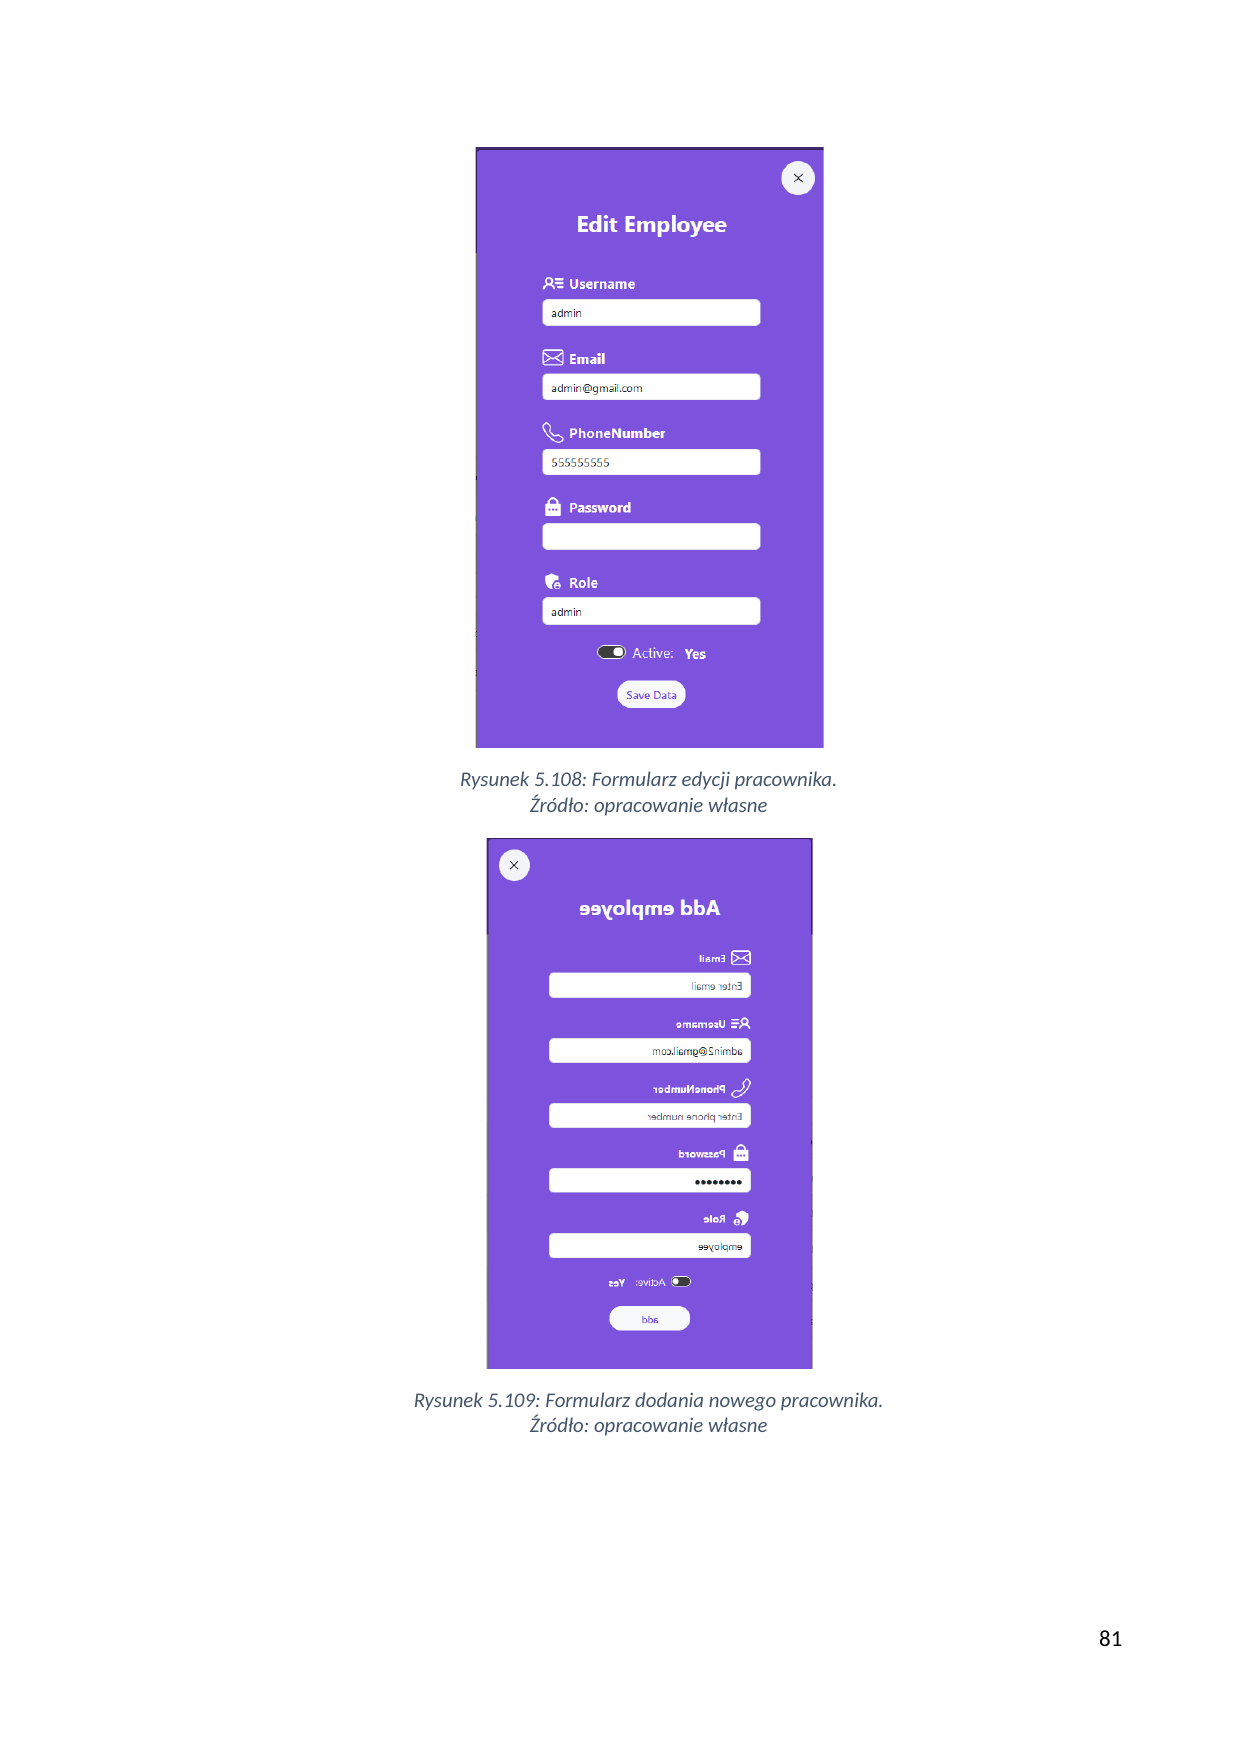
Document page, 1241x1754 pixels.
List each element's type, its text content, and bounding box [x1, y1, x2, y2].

text Źródło: opracowanie własne [177, 792, 1122, 817]
text Źródło: opracowanie własne [177, 1412, 1122, 1438]
picture [475, 147, 824, 748]
picture [486, 838, 813, 1369]
